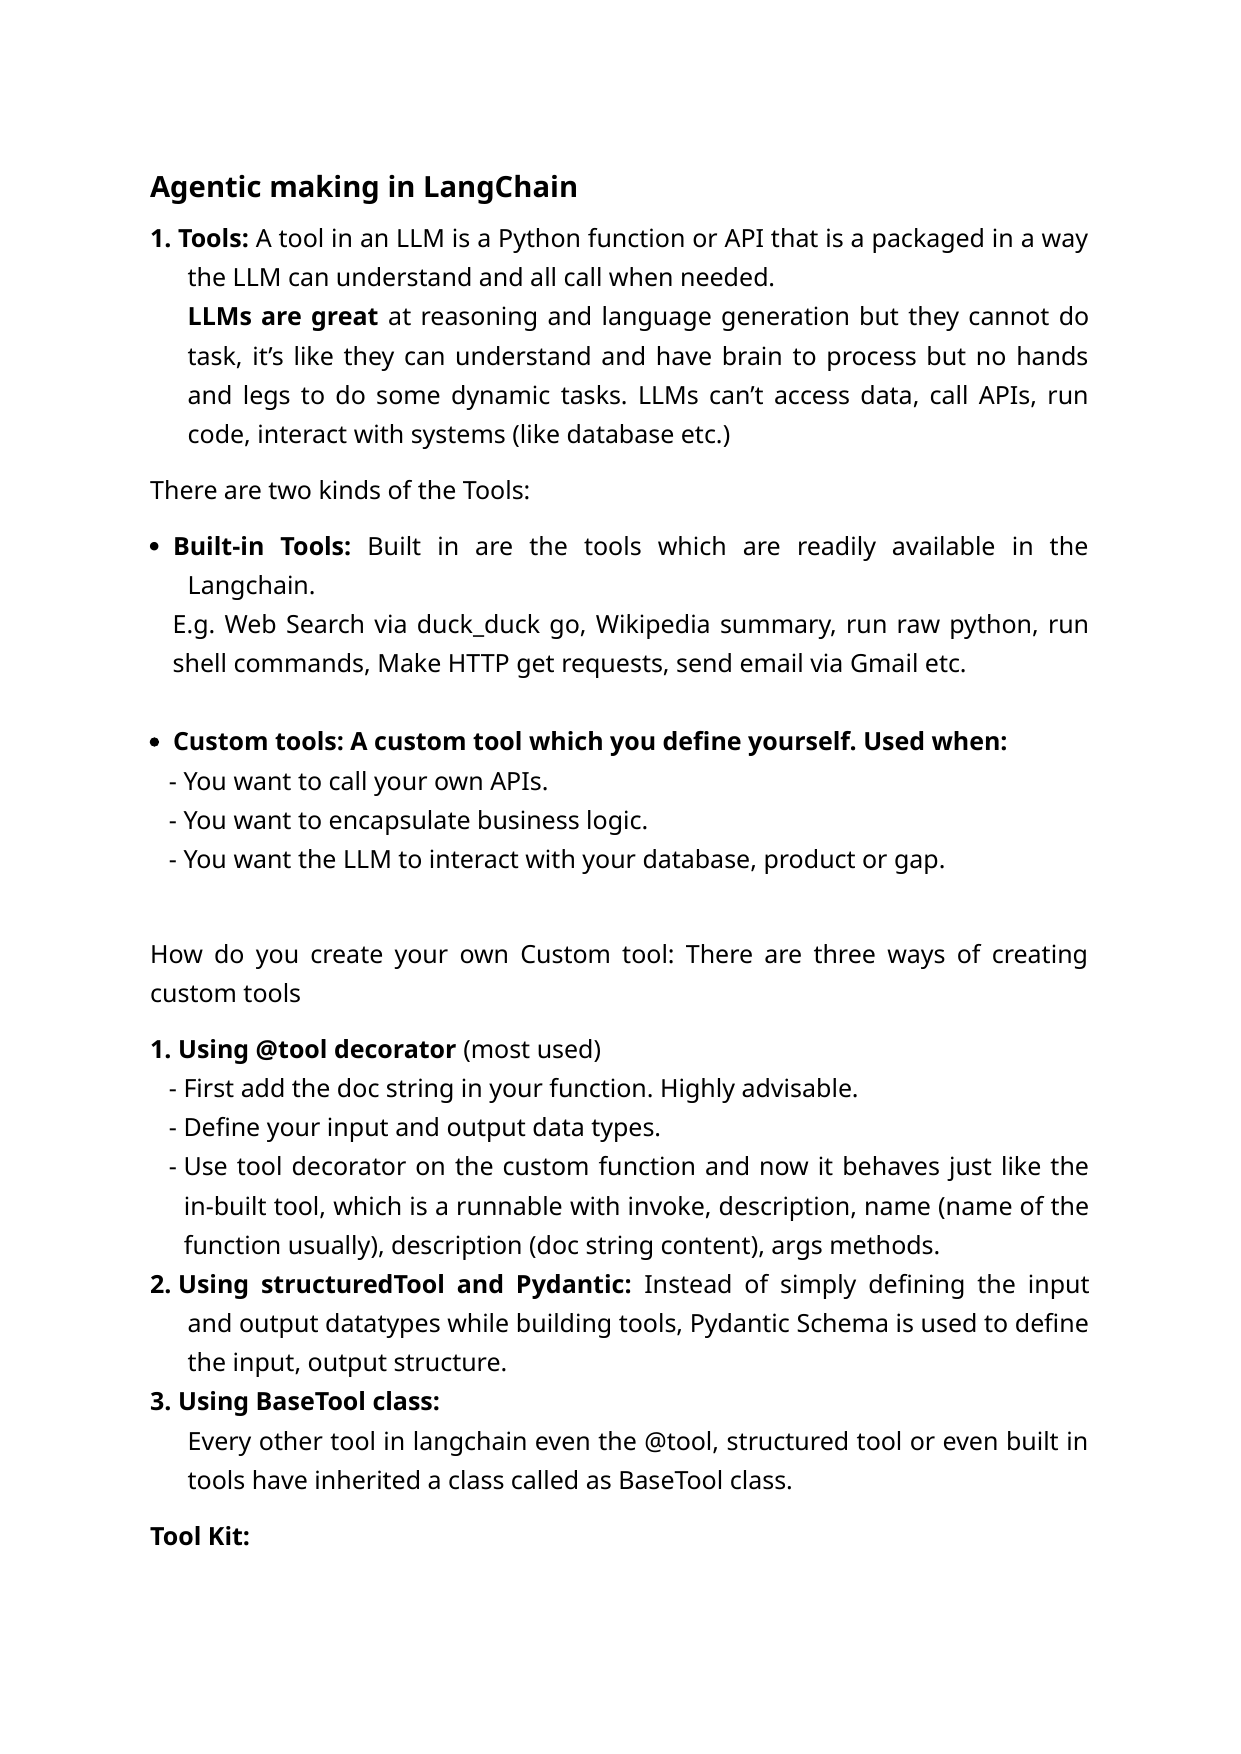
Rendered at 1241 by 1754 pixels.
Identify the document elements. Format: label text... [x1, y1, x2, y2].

list Using structuredTool and Pydantic: Instead of simply defining the input and output datatypes while building tools, Pydantic Schema is used to define the input, output structure. [150, 1266, 1090, 1379]
list You want to encapsulate business logic. [169, 802, 1090, 836]
subtitle Agentic making in LangChain [150, 167, 1090, 206]
text How do you create your own Custom tool: There are three ways of creating custom tools [150, 936, 1090, 1010]
text Tool Kit: [150, 1518, 1090, 1552]
list Every other tool in langchain even the @tool, structured tool or even built in tools have inherited a class called as BaseTool class. [187, 1423, 1090, 1496]
text There are two kinds of the Tools: [150, 472, 1090, 506]
list Using BaseTool class: [150, 1384, 1090, 1418]
list Tools: A tool in an LLM is a Python function or API that is a packaged in a way the LLM can understand and all call when needed. [150, 221, 1090, 294]
list LLMs are great at reasoning and language generation but they cannot do task, it’s like they can understand and have brain to process but no hands and legs to do some dynamic tasks. LLMs can’t access data, call APIs, run code, interact with systems (like database etc.) [187, 299, 1090, 451]
list You want the LLM to interact with your database, product or gap. [169, 841, 1090, 876]
list Use tool decorator on the custom function and now it behaves just like the in-built tool, which is a runnable with invoke, description, name (name of the function usually), description (doc string content), args methods. [169, 1149, 1090, 1261]
list Define your input and output data types. [169, 1110, 1090, 1144]
list First add the doc string in your function. Highly advisable. [169, 1071, 1090, 1105]
list Using @tool decorator (most used) [150, 1031, 1090, 1066]
list Built-in Tools: Built in are the tools which are readily available in the Langchain. [150, 528, 1090, 601]
list Custom tools: A custom tool which you define yourself. Used when: [150, 724, 1090, 758]
list E.g. Web Search via duck_duck go, Wikipedia summary, run raw python, run shell commands, Make HTTP get requests, send email via Gmail etc. [172, 606, 1090, 680]
list You want to call your own APIs. [169, 763, 1090, 797]
